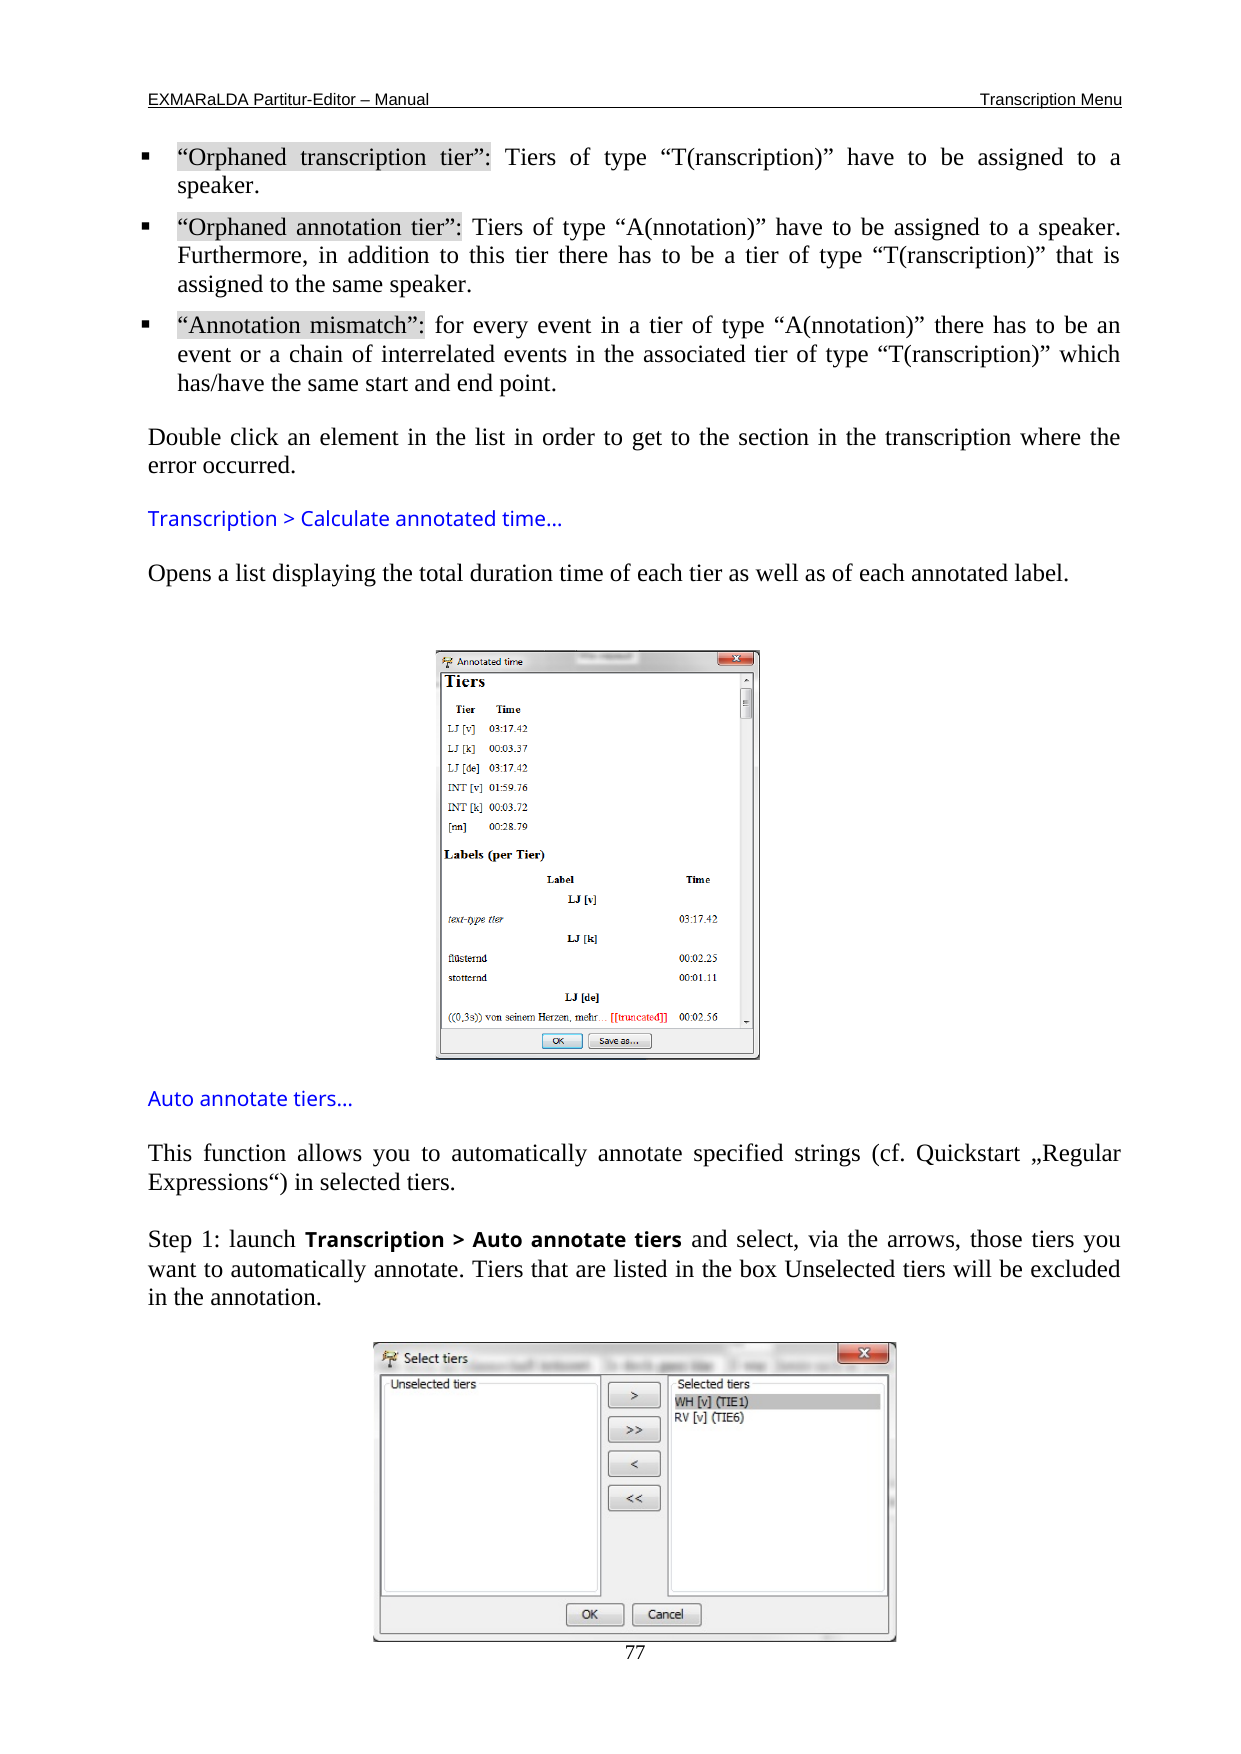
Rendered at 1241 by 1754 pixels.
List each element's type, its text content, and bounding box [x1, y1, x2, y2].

text Opens a list displaying the total duration time of each tier as well as of each annotated label. [148, 558, 1122, 586]
text Step 1: launch Transcription > Auto annotate tiers and select, via the arrows, those tiers you want to automatically annotate. Tiers that are listed in the box Unselected tiers will be excluded in the annotation. [148, 1224, 1122, 1311]
text “Orphaned annotation tier”: Tiers of type “A(nnotation)” have to be assigned to a speaker. Furthermore, in addition to this tier there has to be a tier of type “T(ranscription)” that is assigned to the same speaker. [139, 212, 1122, 298]
subtitle Transcription > Calculate annotated time… [148, 504, 1122, 533]
text This function allows you to automatically annotate specified strings (cf. Quickstart „Regular Expressions“) in selected tiers. [148, 1138, 1122, 1196]
picture [435, 650, 760, 1060]
text “Orphaned transcription tier”: Tiers of type “T(ranscription)” have to be assigned to a speaker. [139, 142, 1122, 199]
text Double click an element in the list in order to get to the section in the transcription where the error occurred. [148, 422, 1122, 479]
text “Annotation mismatch”: for every event in a tier of type “A(nnotation)” there has to be an event or a chain of interrelated events in the associated tier of type “T(ranscription)” which has/have the same start and end point. [139, 311, 1122, 397]
picture [373, 1342, 897, 1642]
